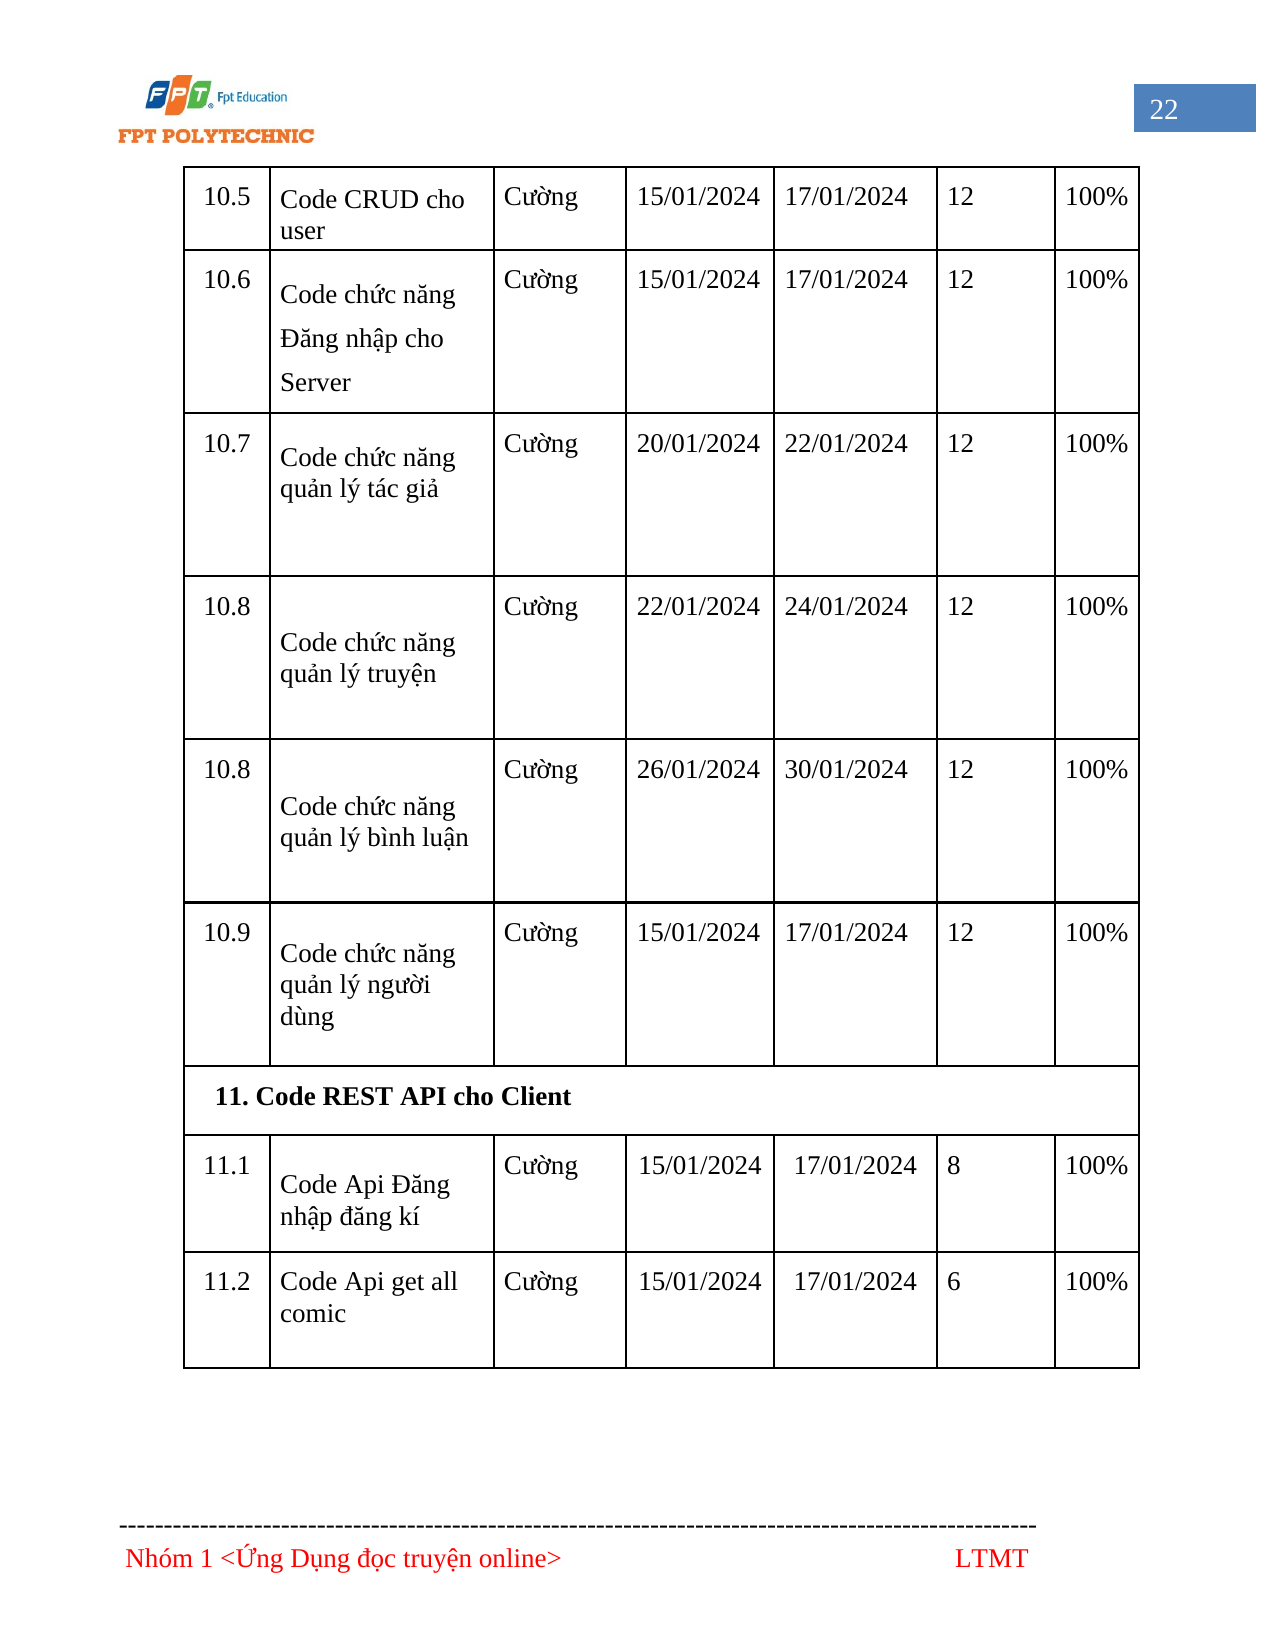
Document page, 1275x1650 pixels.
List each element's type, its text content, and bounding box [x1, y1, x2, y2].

table_cell 17/01/2024 [775, 1136, 936, 1251]
table_cell 8 [938, 1136, 1054, 1251]
table_cell 15/01/2024 [627, 904, 773, 1064]
table_cell Code chức năng quản lý tác giả [271, 414, 493, 575]
table_cell 12 [938, 168, 1054, 248]
table_cell Code chức năng quản lý người dùng [271, 904, 493, 1064]
table_cell 22/01/2024 [627, 577, 773, 738]
table_cell 12 [938, 904, 1054, 1064]
table_cell 20/01/2024 [627, 414, 773, 575]
table_cell Code chức năng quản lý truyện [271, 577, 493, 738]
table_cell 11.1 [185, 1136, 269, 1251]
table_cell Cường [495, 904, 625, 1064]
table_cell 10.7 [185, 414, 269, 575]
table_cell 17/01/2024 [775, 251, 936, 412]
table_cell Cường [495, 1253, 625, 1367]
table_cell 10.5 [185, 168, 269, 248]
table_cell 17/01/2024 [775, 168, 936, 248]
table_cell 15/01/2024 [627, 168, 773, 248]
table_cell Cường [495, 251, 625, 412]
table_cell Code chức năng quản lý bình luận [271, 740, 493, 901]
table_cell Cường [495, 740, 625, 901]
table_cell 12 [938, 577, 1054, 738]
table_cell Cường [495, 577, 625, 738]
picture [118, 75, 316, 143]
table_cell 100% [1056, 414, 1138, 575]
table_cell Code CRUD cho user [271, 168, 493, 248]
table_cell 100% [1056, 168, 1138, 248]
table_cell 24/01/2024 [775, 577, 936, 738]
table_cell 15/01/2024 [627, 1253, 773, 1367]
table_cell 15/01/2024 [627, 1136, 773, 1251]
table_cell 100% [1056, 251, 1138, 412]
table_cell 100% [1056, 1136, 1138, 1251]
table_cell 11. Code REST API cho Client [185, 1067, 1138, 1134]
table_cell Code Api Đăng nhập đăng kí [271, 1136, 493, 1251]
table_cell 17/01/2024 [775, 904, 936, 1064]
table_cell 12 [938, 414, 1054, 575]
table_cell 10.8 [185, 577, 269, 738]
table_cell 100% [1056, 904, 1138, 1064]
table_cell 100% [1056, 577, 1138, 738]
table_cell 10.8 [185, 740, 269, 901]
table_cell 100% [1056, 740, 1138, 901]
table_cell 22/01/2024 [775, 414, 936, 575]
table_cell 12 [938, 740, 1054, 901]
table_cell 15/01/2024 [627, 251, 773, 412]
table_cell 10.6 [185, 251, 269, 412]
table_cell Cường [495, 1136, 625, 1251]
table_cell 11.2 [185, 1253, 269, 1367]
table_cell Code Api get all comic [271, 1253, 493, 1367]
table_cell Code chức năng Đăng nhập cho Server [271, 251, 493, 412]
table_cell Cường [495, 168, 625, 248]
table_cell 30/01/2024 [775, 740, 936, 901]
table_cell 12 [938, 251, 1054, 412]
table_cell 6 [938, 1253, 1054, 1367]
table_cell 17/01/2024 [775, 1253, 936, 1367]
table_cell 100% [1056, 1253, 1138, 1367]
table_cell 26/01/2024 [627, 740, 773, 901]
table_cell 10.9 [185, 904, 269, 1064]
table_cell Cường [495, 414, 625, 575]
